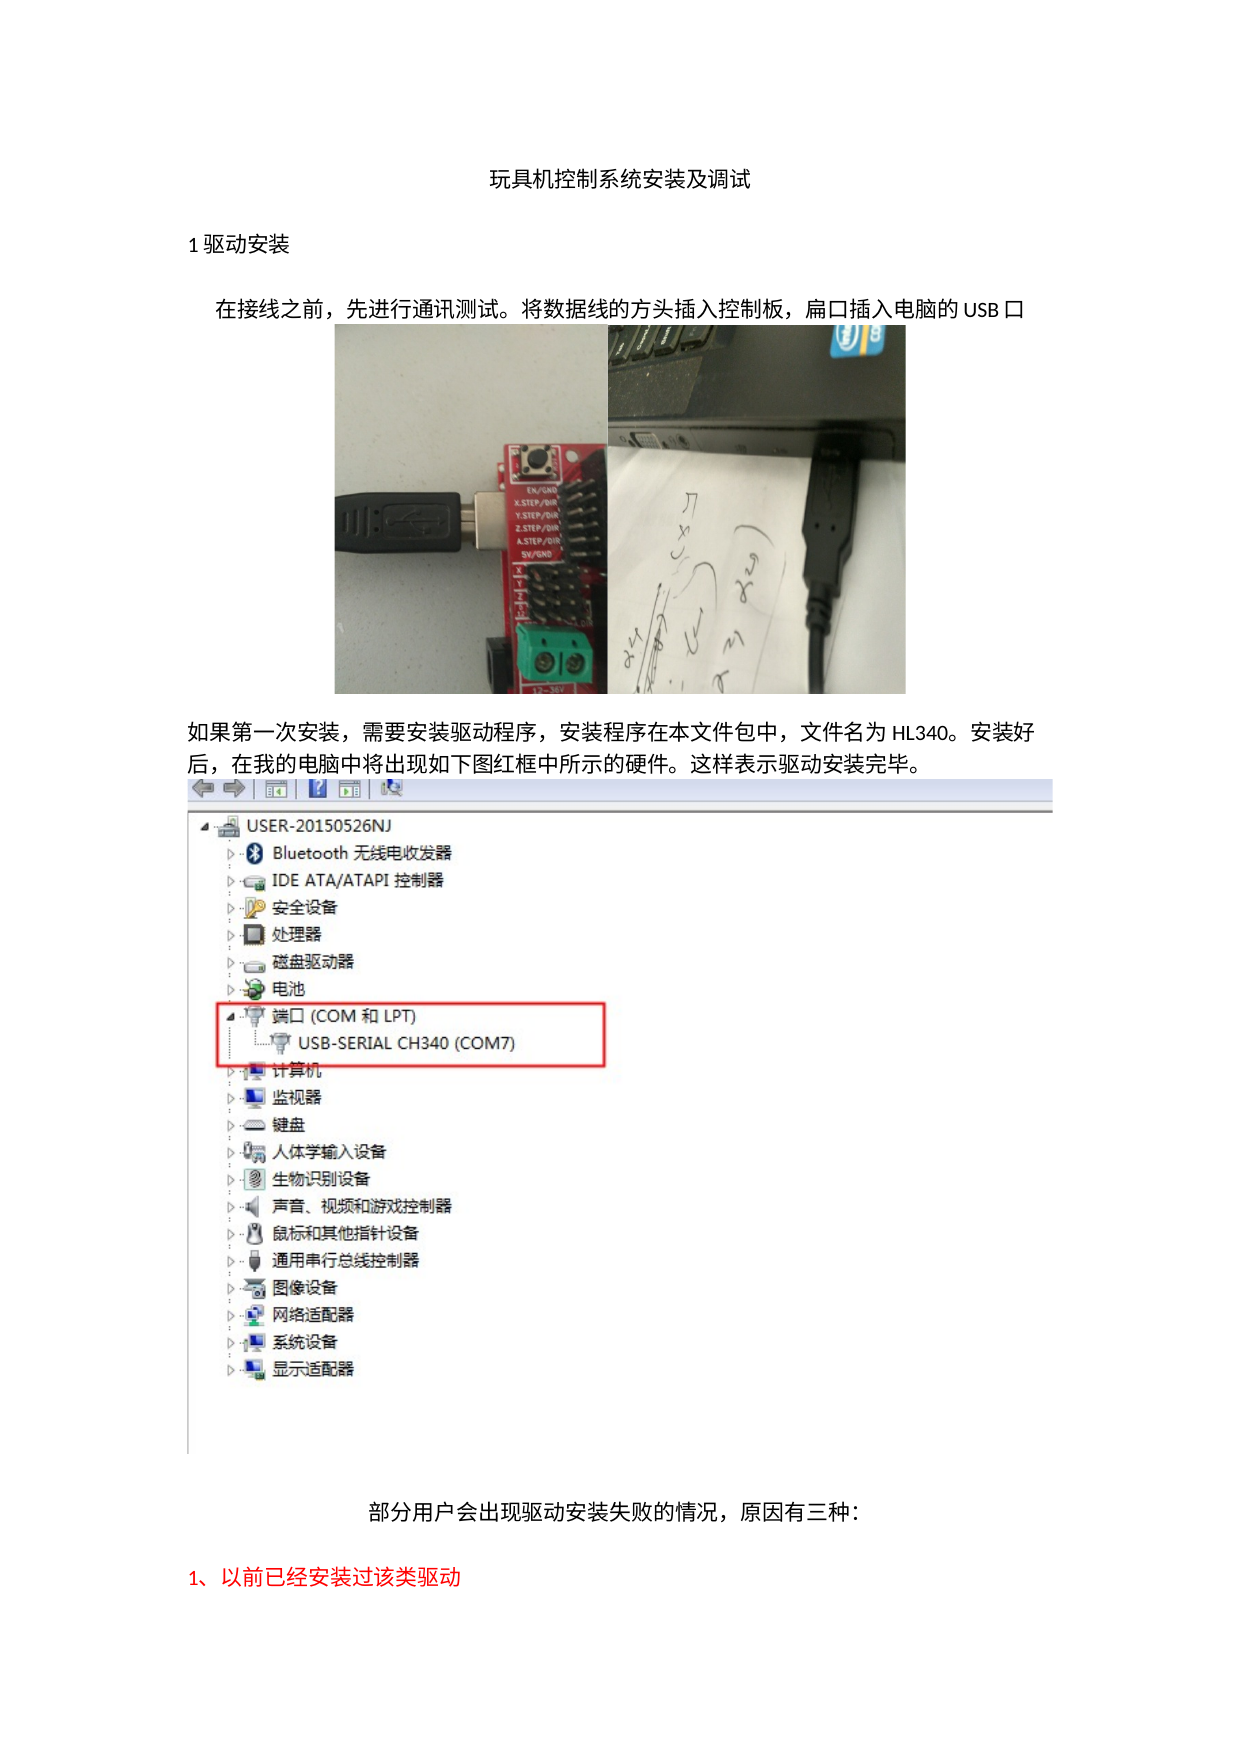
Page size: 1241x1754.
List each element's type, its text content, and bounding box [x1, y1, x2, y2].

picture [187, 779, 1053, 1454]
picture [334, 324, 906, 694]
text 1、以前已经安装过该类驱动 [187, 1559, 1053, 1592]
text 玩具机控制系统安装及调试 [187, 162, 1053, 194]
text 如果第一次安装，需要安装驱动程序，安装程序在本文件包中，文件名为HL340。安装好后，在我的电脑中将出现如下图红框中所示的硬件。这样表示驱动安装完毕。 [187, 714, 1053, 779]
text 部分用户会出现驱动安装失败的情况，原因有三种： [187, 1494, 1053, 1527]
text 1驱动安装 [187, 227, 1053, 259]
